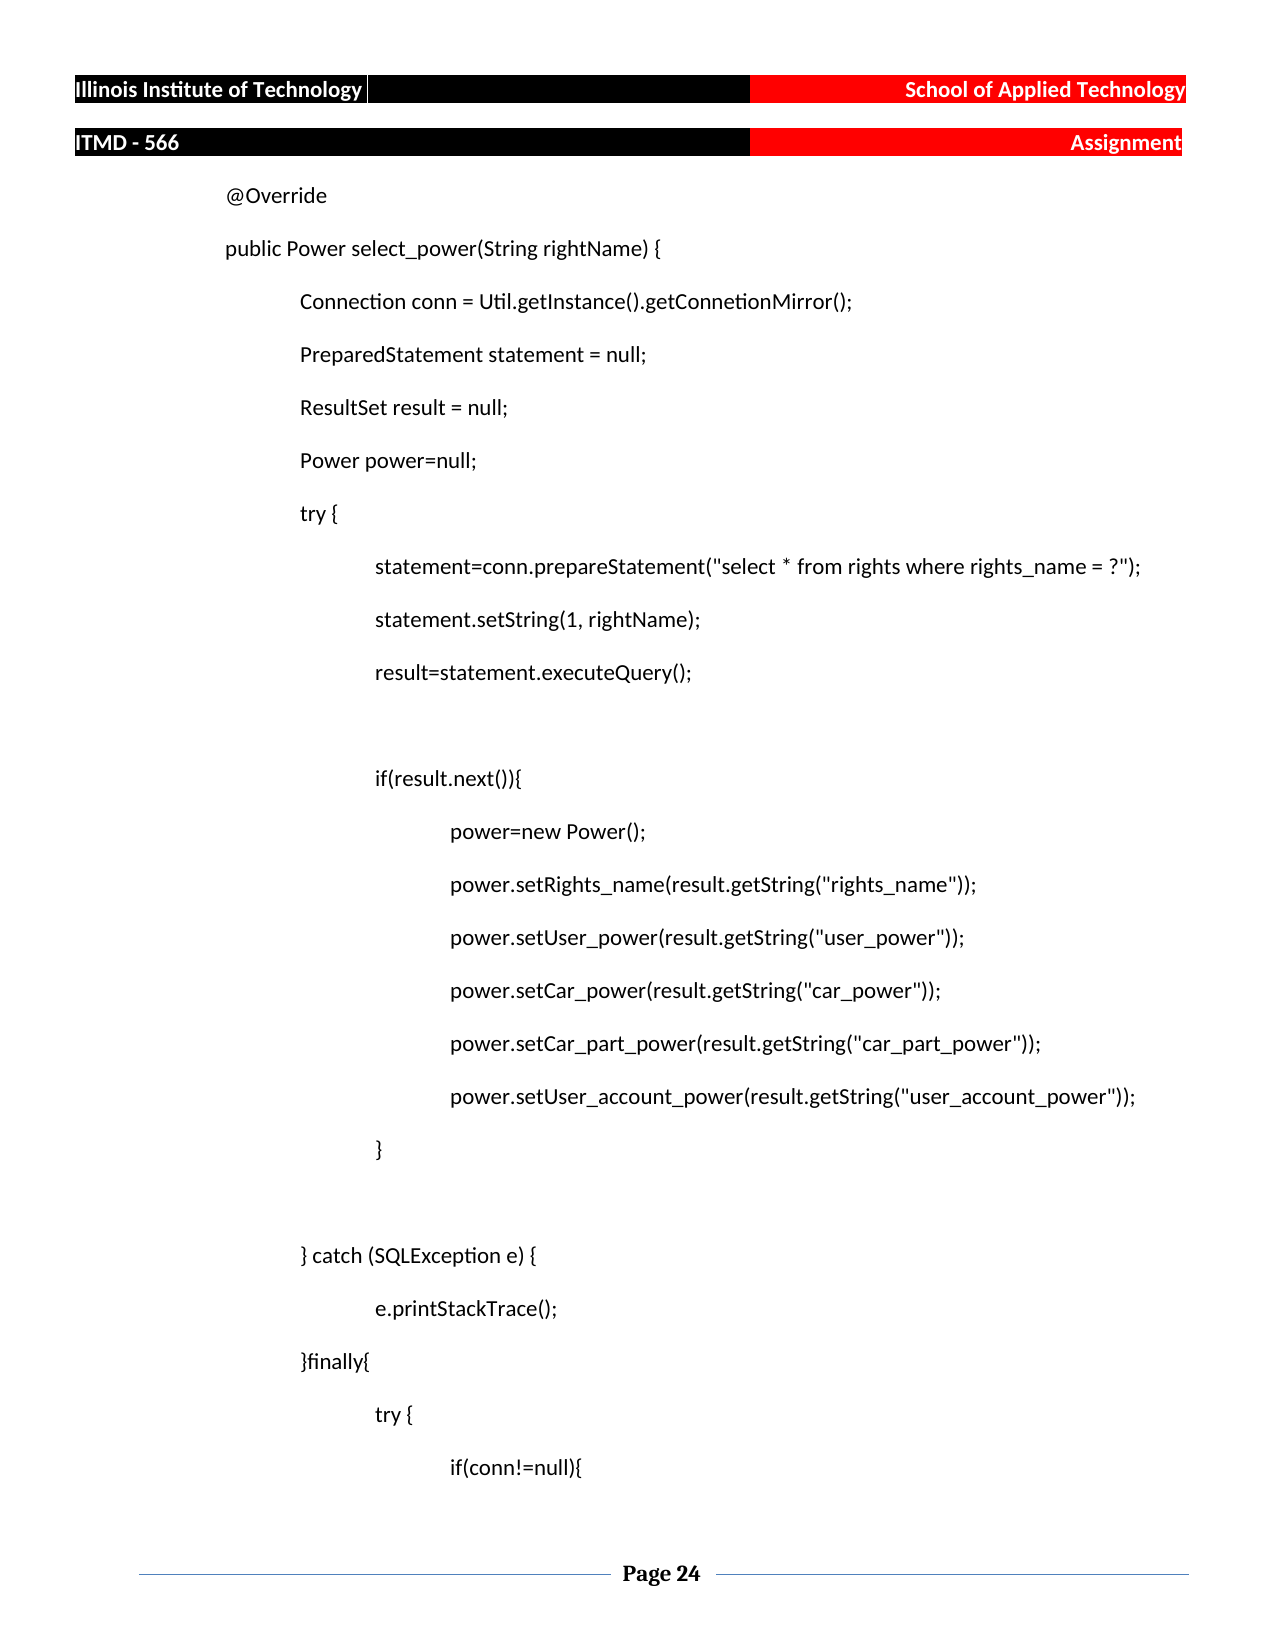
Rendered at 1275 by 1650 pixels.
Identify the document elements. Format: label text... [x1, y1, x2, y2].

text result=statement.executeQuery(); [150, 658, 1200, 686]
text Power power=null; [150, 446, 1200, 474]
text power=new Power(); [150, 817, 1200, 845]
text } catch (SQLException e) { [150, 1241, 1200, 1269]
text public Power select_power(String rightName) { [150, 234, 1200, 262]
text statement.setString(1, rightName); [150, 605, 1200, 633]
text } [150, 1135, 1200, 1163]
text PreparedStatement statement = null; [150, 340, 1200, 368]
text statement=conn.prepareStatement("select * from rights where rights_name = ?"); [150, 552, 1200, 580]
text if(result.next()){ [150, 764, 1200, 792]
text try { [150, 1400, 1200, 1428]
text power.setUser_power(result.getString("user_power")); [150, 923, 1200, 951]
text power.setCar_part_power(result.getString("car_part_power")); [150, 1029, 1200, 1057]
text ResultSet result = null; [150, 393, 1200, 421]
text power.setRights_name(result.getString("rights_name")); [150, 870, 1200, 898]
text e.printStackTrace(); [150, 1294, 1200, 1322]
text Connection conn = Util.getInstance().getConnetionMirror(); [150, 287, 1200, 315]
text }finally{ [150, 1347, 1200, 1375]
text power.setCar_power(result.getString("car_power")); [150, 976, 1200, 1004]
text power.setUser_account_power(result.getString("user_account_power")); [150, 1082, 1200, 1110]
text if(conn!=null){ [150, 1453, 1200, 1481]
text @Override [150, 181, 1200, 209]
text try { [150, 499, 1200, 527]
